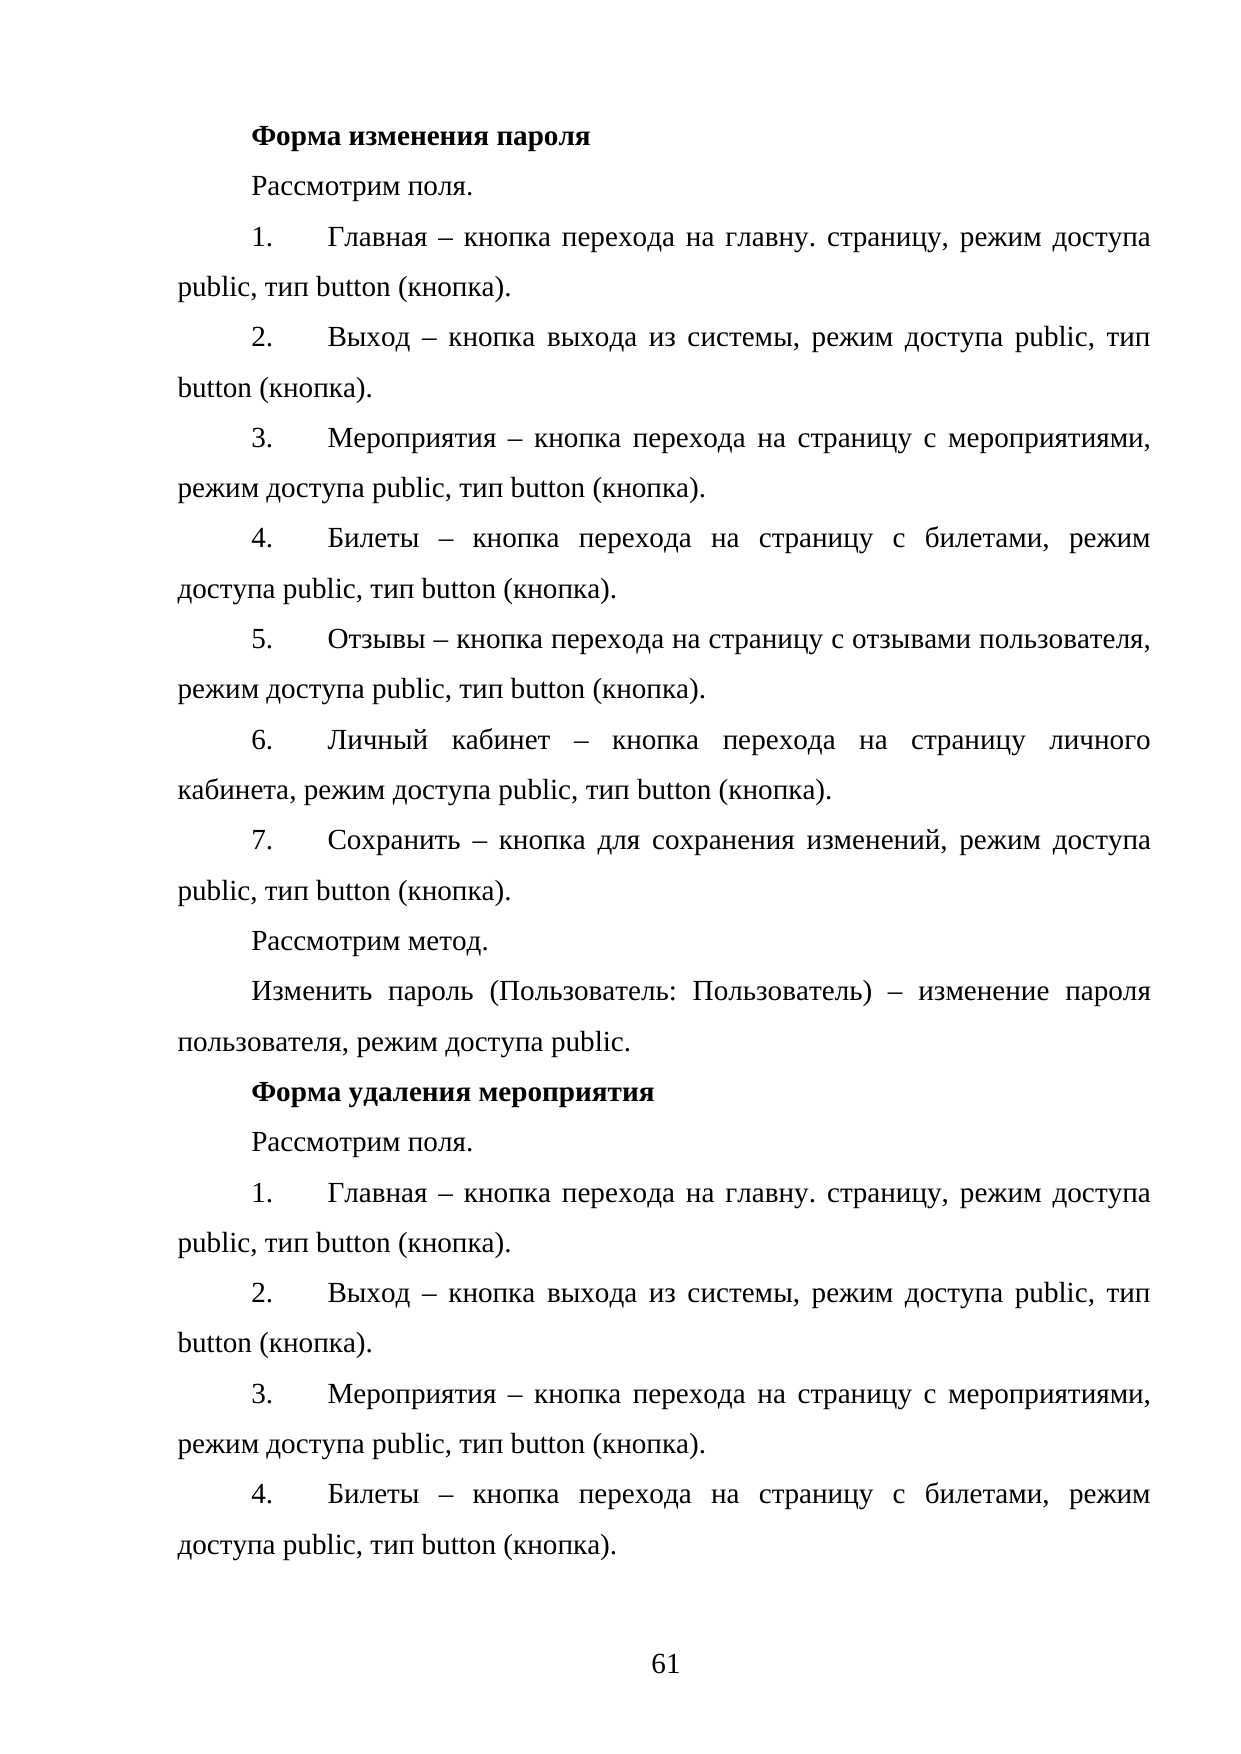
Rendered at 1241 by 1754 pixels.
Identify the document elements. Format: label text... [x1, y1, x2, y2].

list Главная – кнопка перехода на главну. страницу, режим доступа public, тип button (кнопка). [177, 219, 1152, 303]
text Форма удаления мероприятия [177, 1074, 1152, 1108]
text Рассмотрим метод. [177, 923, 1152, 957]
list Билеты – кнопка перехода на страницу с билетами, режим доступа public, тип button (кнопка). [177, 1477, 1152, 1560]
list Выход – кнопка выхода из системы, режим доступа public, тип button (кнопка). [177, 319, 1152, 403]
list Мероприятия – кнопка перехода на страницу с мероприятиями, режим доступа public, тип button (кнопка). [177, 420, 1152, 504]
list Сохранить – кнопка для сохранения изменений, режим доступа public, тип button (кнопка). [177, 822, 1152, 906]
text Рассмотрим поля. [177, 1124, 1152, 1158]
text Форма изменения пароля [177, 118, 1152, 152]
text Изменить пароль (Пользователь: Пользователь) – изменение пароля пользователя, режим доступа public. [177, 973, 1152, 1057]
list Билеты – кнопка перехода на страницу с билетами, режим доступа public, тип button (кнопка). [177, 521, 1152, 604]
list Отзывы – кнопка перехода на страницу с отзывами пользователя, режим доступа public, тип button (кнопка). [177, 621, 1152, 705]
list Выход – кнопка выхода из системы, режим доступа public, тип button (кнопка). [177, 1275, 1152, 1359]
text Рассмотрим поля. [177, 168, 1152, 202]
list Главная – кнопка перехода на главну. страницу, режим доступа public, тип button (кнопка). [177, 1175, 1152, 1258]
list Мероприятия – кнопка перехода на страницу с мероприятиями, режим доступа public, тип button (кнопка). [177, 1376, 1152, 1460]
list Личный кабинет – кнопка перехода на страницу личного кабинета, режим доступа public, тип button (кнопка). [177, 722, 1152, 806]
